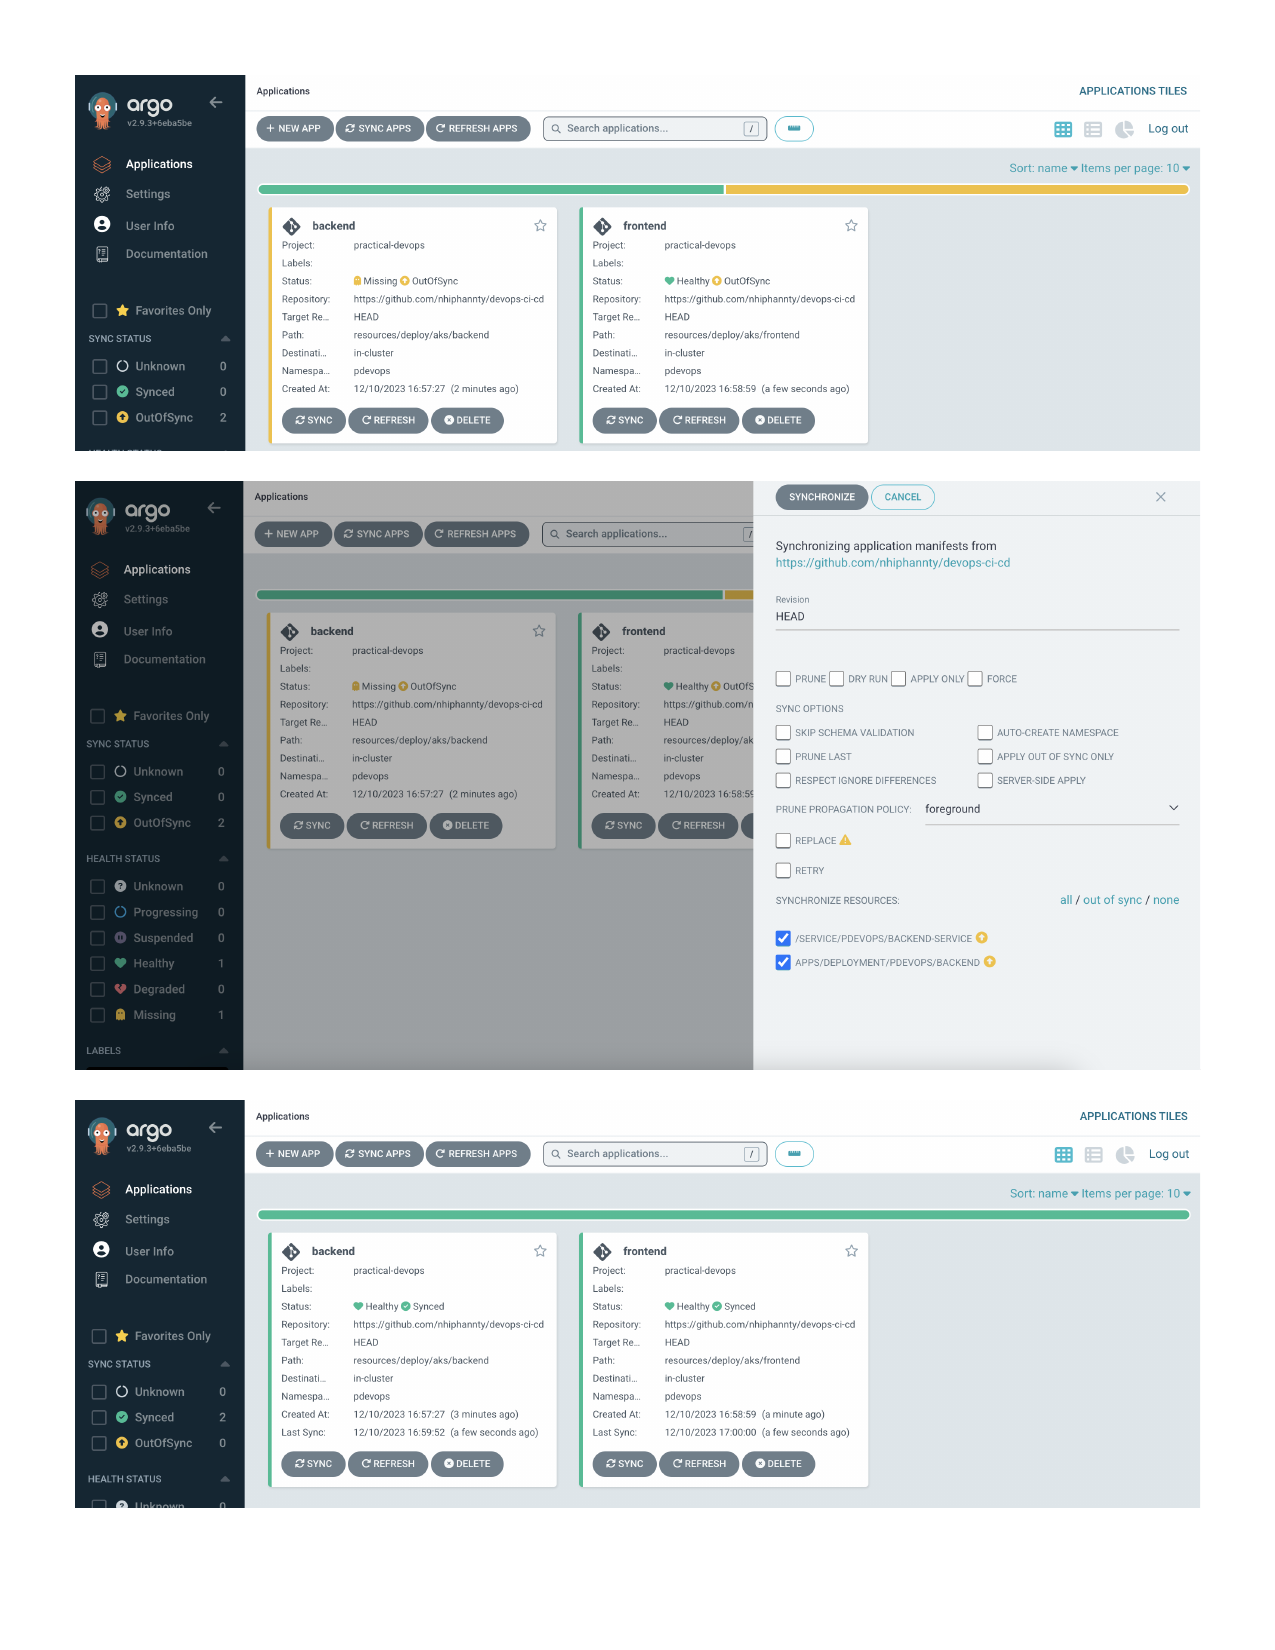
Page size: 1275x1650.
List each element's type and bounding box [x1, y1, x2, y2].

picture [75, 1100, 1200, 1508]
picture [75, 481, 1200, 1070]
picture [75, 75, 1200, 451]
